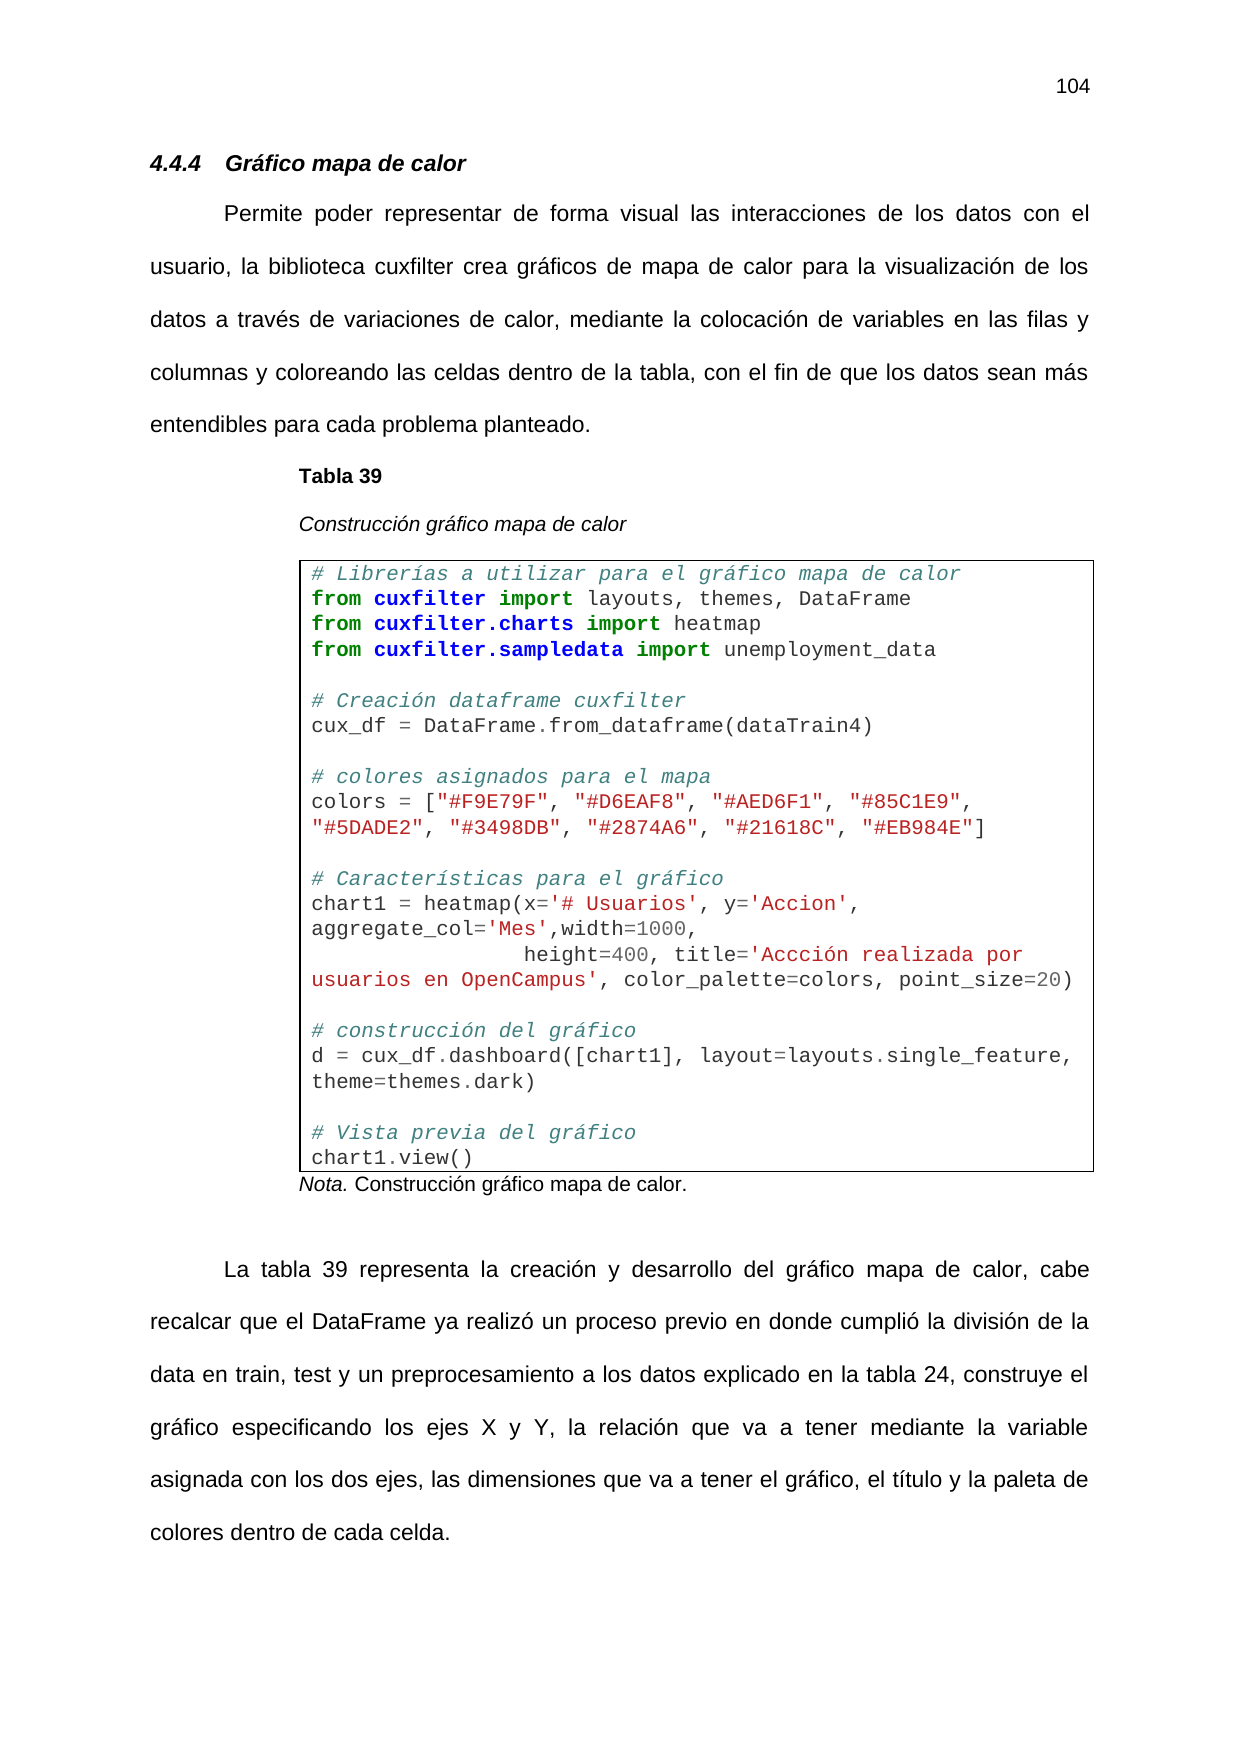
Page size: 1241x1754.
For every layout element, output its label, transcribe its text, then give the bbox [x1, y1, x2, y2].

subtitle Gráfico mapa de calor [150, 150, 1090, 176]
text La tabla 39 representa la creación y desarrollo del gráfico mapa de calor, cabe recalcar que el DataFrame ya realizó un proceso previo en donde cumplió la división de la data en train, test y un preprocesamiento a los datos explicado en la tabla 24, construye el gráfico especificando los ejes X y Y, la relación que va a tener mediante la variable asignada con los dos ejes, las dimensiones que va a tener el gráfico, el título y la paleta de colores dentro de cada celda. [150, 1256, 1090, 1546]
list Tabla 39 [299, 464, 925, 488]
text Construcción gráfico mapa de calor [299, 512, 1090, 536]
table_header # Librerías a utilizar para el gráfico mapa de calor from cuxfilter import layouts, themes, DataFrame from cuxfilter.charts import heatmap from cuxfilter.sampledata import unemployment_data # Creación dataframe cuxfilter cux_df = DataFrame.from_dataframe(dataTrain4) # colores asignados para el mapa colors = ["#F9E79F", "#D6EAF8", "#AED6F1", "#85C1E9", "#5DADE2", "#3498DB", "#2874A6", "#21618C", "#EB984E"] # Características para el gráfico chart1 = heatmap(x='# Usuarios', y='Accion', aggregate_col='Mes',width=1000, height=400, title='Accción realizada por usuarios en OpenCampus', color_palette=colors, point_size=20) # construcción del gráfico d = cux_df.dashboard([chart1], layout=layouts.single_feature, theme=themes.dark) # Vista previa del gráfico chart1.view() [301, 561, 1093, 1171]
text Permite poder representar de forma visual las interacciones de los datos con el usuario, la biblioteca cuxfilter crea gráficos de mapa de calor para la visualización de los datos a través de variaciones de calor, mediante la colocación de variables en las filas y columnas y coloreando las celdas dentro de la tabla, con el fin de que los datos sean más entendibles para cada problema planteado. [150, 200, 1090, 437]
list Nota. Construcción gráfico mapa de calor. [299, 1172, 925, 1196]
